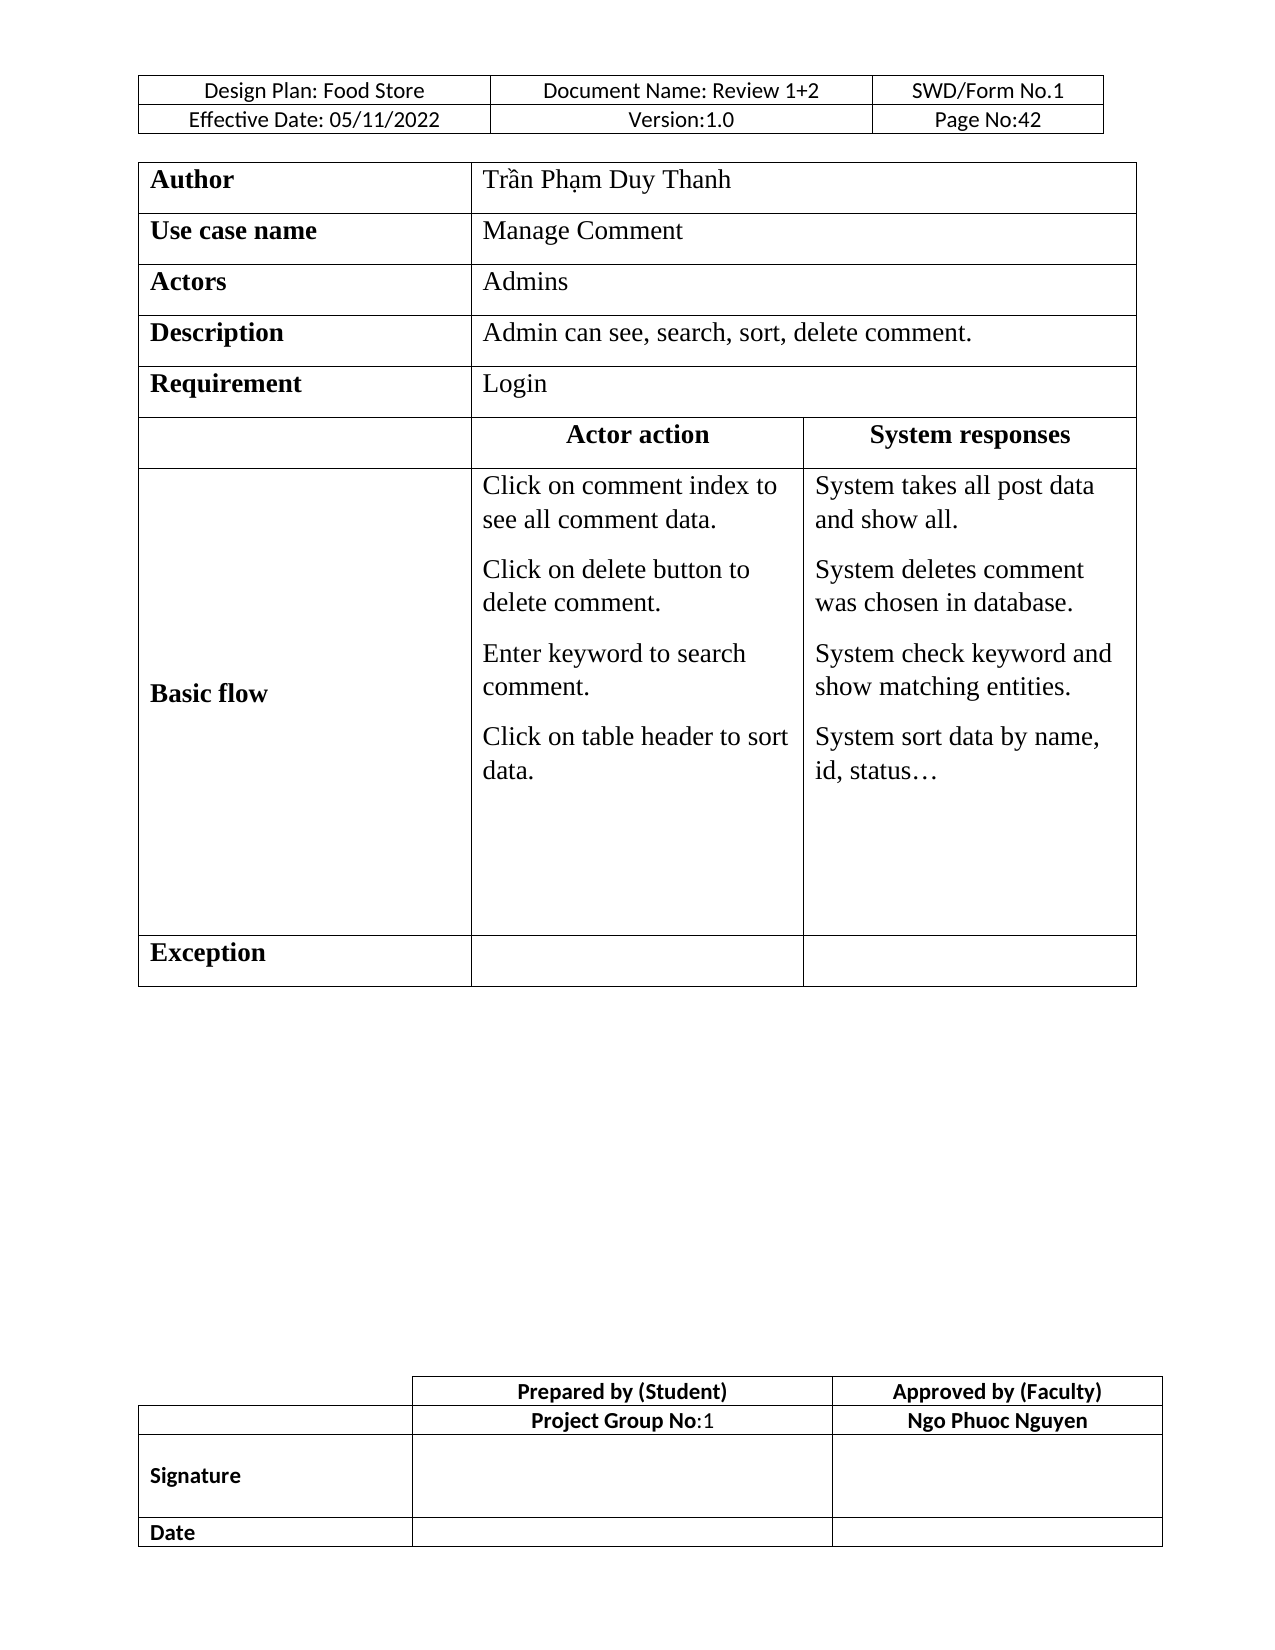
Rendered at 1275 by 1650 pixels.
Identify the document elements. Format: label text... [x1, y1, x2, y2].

table_header Author [139, 163, 471, 213]
table_cell Manage Comment [472, 214, 1136, 264]
table_cell [472, 936, 803, 986]
table_cell Actor action [472, 418, 803, 468]
table_cell Use case name [139, 214, 471, 264]
table_cell Basic flow [139, 469, 471, 935]
table_header Trần Phạm Duy Thanh [472, 163, 1136, 213]
table_cell Admins [472, 265, 1136, 315]
table_cell Login [472, 367, 1136, 417]
table_cell Requirement [139, 367, 471, 417]
table_cell Exception [139, 936, 471, 986]
table_cell [804, 936, 1136, 986]
table_cell Admin can see, search, sort, delete comment. [472, 316, 1136, 366]
table_cell Actors [139, 265, 471, 315]
table_cell Description [139, 316, 471, 366]
table_cell [139, 418, 471, 468]
table_cell System responses [804, 418, 1136, 468]
table_cell System takes all post data and show all. System deletes comment was chosen in database. System check keyword and show matching entities. System sort data by name, id, status… [804, 469, 1136, 935]
table_cell Click on comment index to see all comment data. Click on delete button to delete comment. Enter keyword to search comment. Click on table header to sort data. [472, 469, 803, 935]
